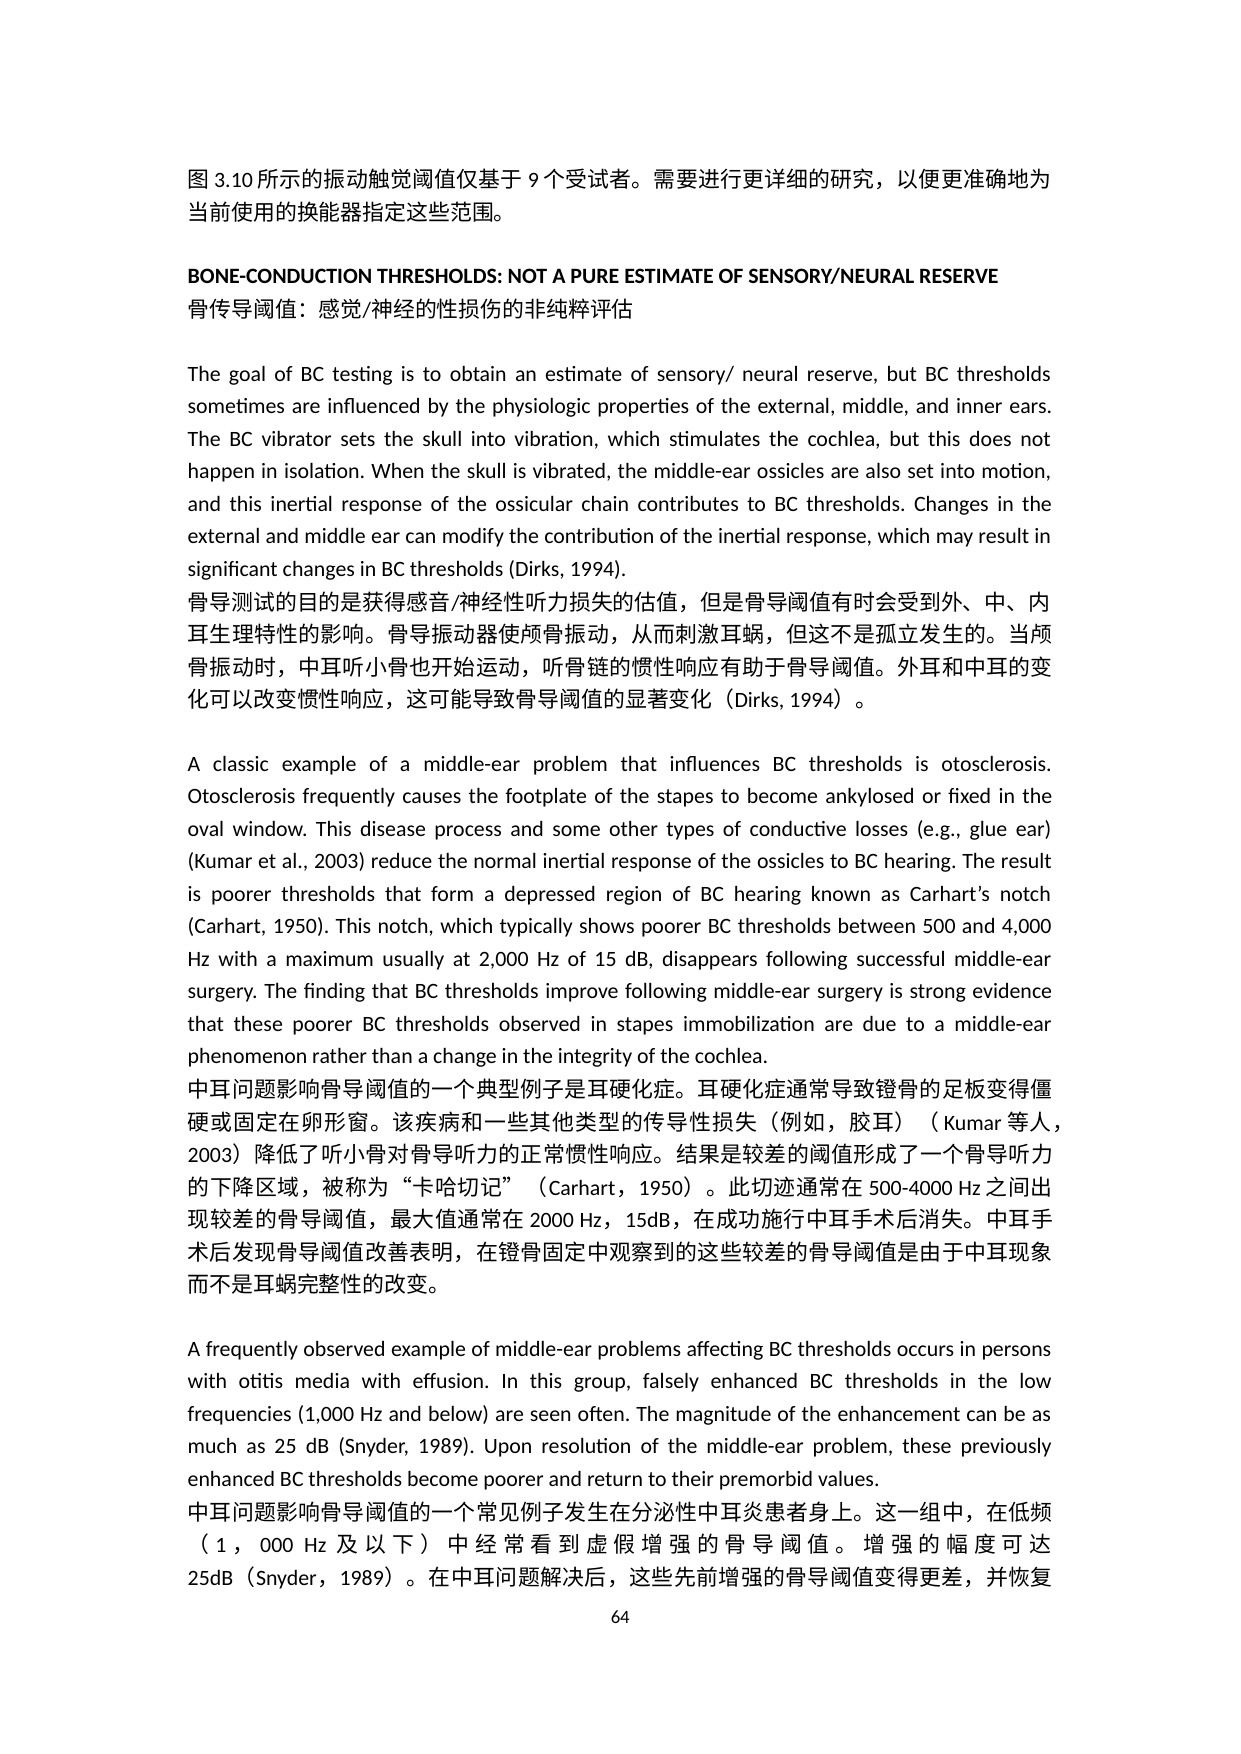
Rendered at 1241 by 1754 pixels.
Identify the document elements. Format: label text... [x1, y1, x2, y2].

text 中耳问题影响骨导阈值的一个典型例子是耳硬化症。耳硬化症通常导致镫骨的足板变得僵硬或固定在卵形窗。该疾病和一些其他类型的传导性损失（例如，胶耳）（Kumar等人，2003）降低了听小骨对骨导听力的正常惯性响应。结果是较差的阈值形成了一个骨导听力的下降区域，被称为“卡哈切记”（Carhart，1950）。此切迹通常在500-4000 Hz之间出现较差的骨导阈值，最大值通常在2000 Hz，15dB，在成功施行中耳手术后消失。中耳手术后发现骨导阈值改善表明，在镫骨固定中观察到的这些较差的骨导阈值是由于中耳现象而不是耳蜗完整性的改变。 [187, 1072, 1053, 1299]
text 骨传导阈值：感觉/神经的性损伤的非纯粹评估 [187, 292, 1053, 324]
text A classic example of a middle-ear problem that inﬂuences BC thresholds is otosclerosis. Otosclerosis frequently causes the footplate of the stapes to become ankylosed or ﬁxed in the oval window. This disease process and some other types of conductive losses (e.g., glue ear) (Kumar et al., 2003) reduce the normal inertial response of the ossicles to BC hearing. The result is poorer thresholds that form a depressed region of BC hearing known as Carhart’s notch (Carhart, 1950). This notch, which typically shows poorer BC thresholds between 500 and 4,000 Hz with a maximum usually at 2,000 Hz of 15 dB, disappears following successful middle-ear surgery. The ﬁnding that BC thresholds improve following middle-ear surgery is strong evidence that these poorer BC thresholds observed in stapes immobilization are due to a middle-ear phenomenon rather than a change in the integrity of the cochlea. [187, 747, 1053, 1072]
text 图3.10所示的振动触觉阈值仅基于9个受试者。需要进行更详细的研究，以便更准确地为当前使用的换能器指定这些范围。 [187, 162, 1053, 227]
text The goal of BC testing is to obtain an estimate of sensory/ neural reserve, but BC thresholds sometimes are inﬂuenced by the physiologic properties of the external, middle, and inner ears. The BC vibrator sets the skull into vibration, which stimulates the cochlea, but this does not happen in isolation. When the skull is vibrated, the middle-ear ossicles are also set into motion, and this inertial response of the ossicular chain contributes to BC thresholds. Changes in the external and middle ear can modify the contribution of the inertial response, which may result in signiﬁcant changes in BC thresholds (Dirks, 1994). [187, 357, 1053, 584]
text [187, 1494, 1053, 1592]
text A frequently observed example of middle-ear problems affecting BC thresholds occurs in persons with otitis media with effusion. In this group, falsely enhanced BC thresholds in the low frequencies (1,000 Hz and below) are seen often. The magnitude of the enhancement can be as much as 25 dB (Snyder, 1989). Upon resolution of the middle-ear problem, these previously enhanced BC thresholds become poorer and return to their premorbid values. [187, 1332, 1053, 1494]
text BONE-CONDUCTION THRESHOLDS: NOT A PURE ESTIMATE OF SENSORY/NEURAL RESERVE [187, 259, 1053, 292]
text 骨导测试的目的是获得感音/神经性听力损失的估值，但是骨导阈值有时会受到外、中、内耳生理特性的影响。骨导振动器使颅骨振动，从而刺激耳蜗，但这不是孤立发生的。当颅骨振动时，中耳听小骨也开始运动，听骨链的惯性响应有助于骨导阈值。外耳和中耳的变化可以改变惯性响应，这可能导致骨导阈值的显著变化（Dirks, 1994）。 [187, 584, 1053, 714]
